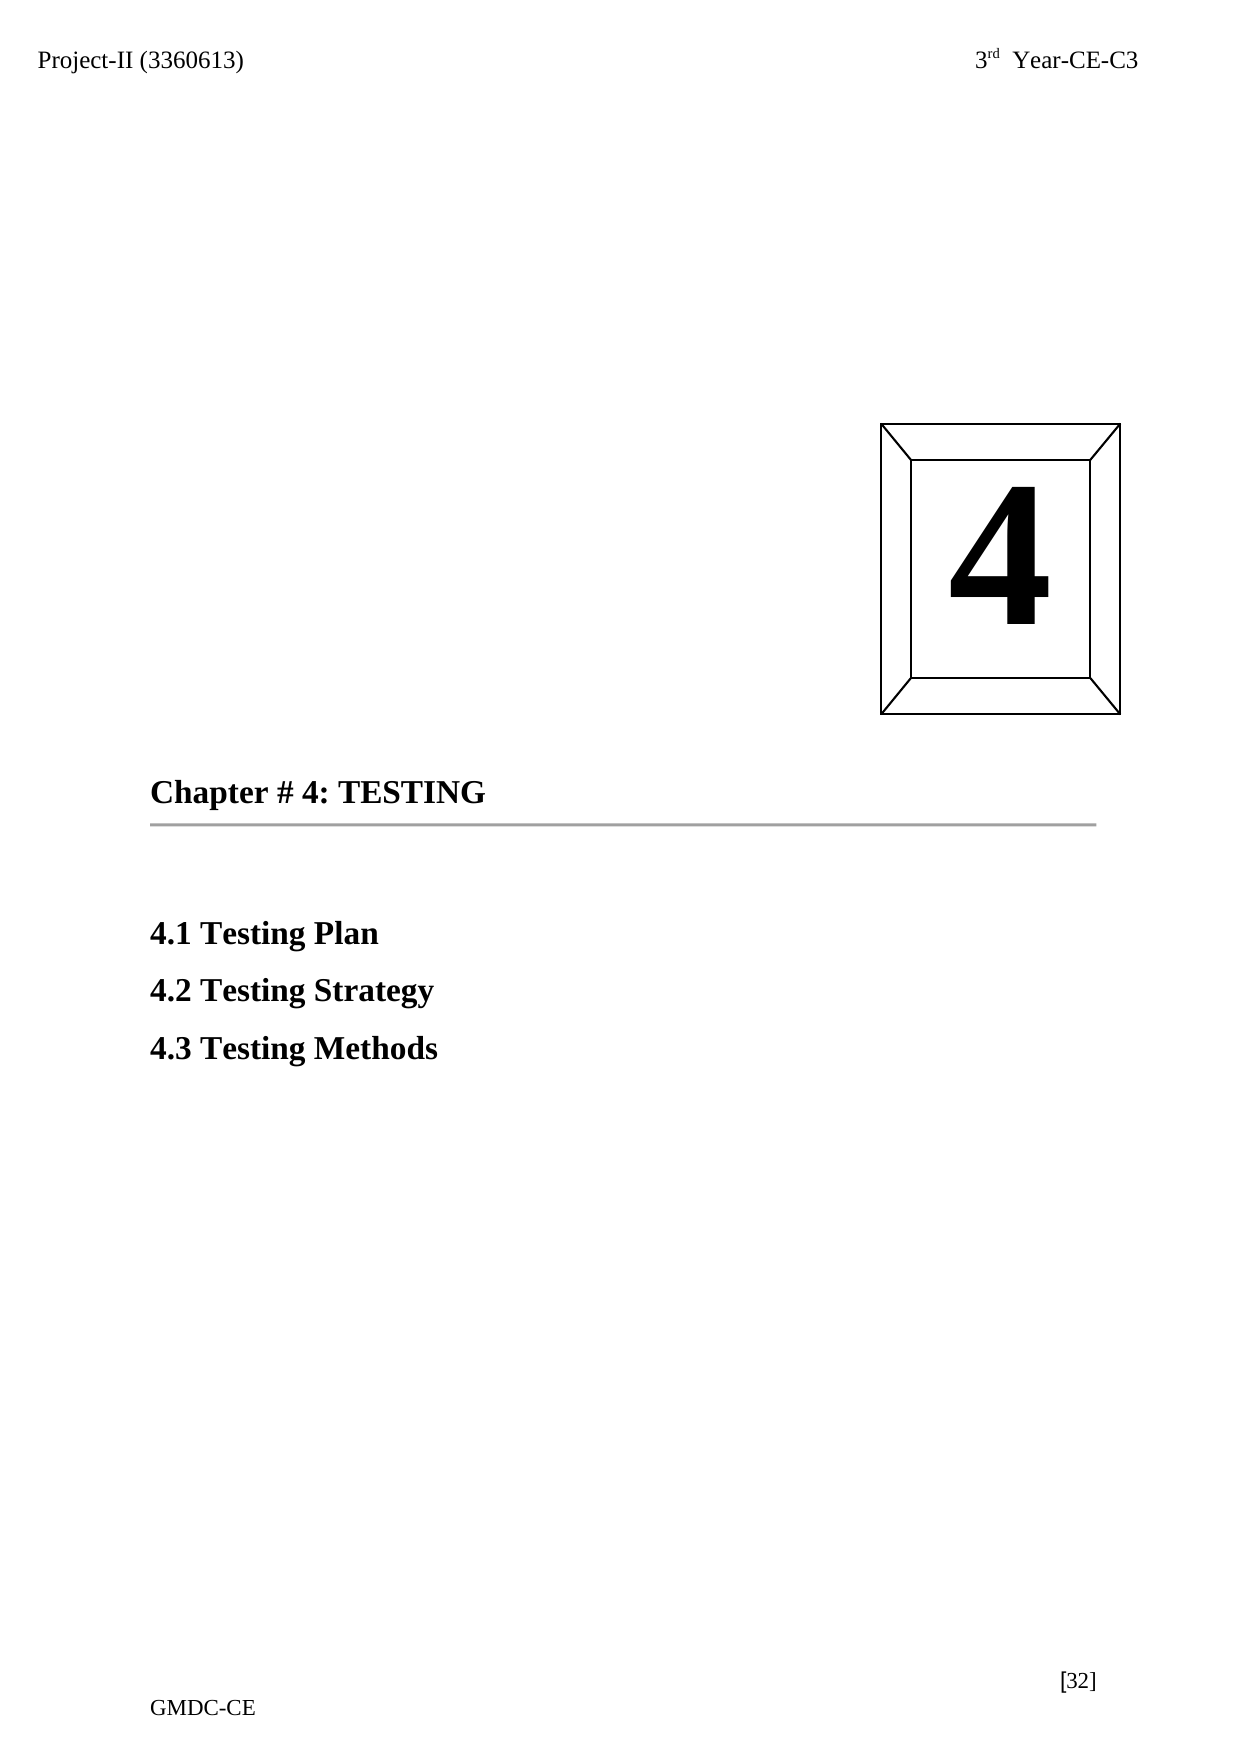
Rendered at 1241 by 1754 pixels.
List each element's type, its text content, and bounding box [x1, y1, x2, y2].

text 4.2 Testing Strategy [150, 971, 1096, 1009]
text 4.3 Testing Methods [150, 1028, 1096, 1066]
text Chapter # 4: TESTING [150, 772, 1096, 811]
text 4.1 Testing Plan [150, 913, 1096, 951]
